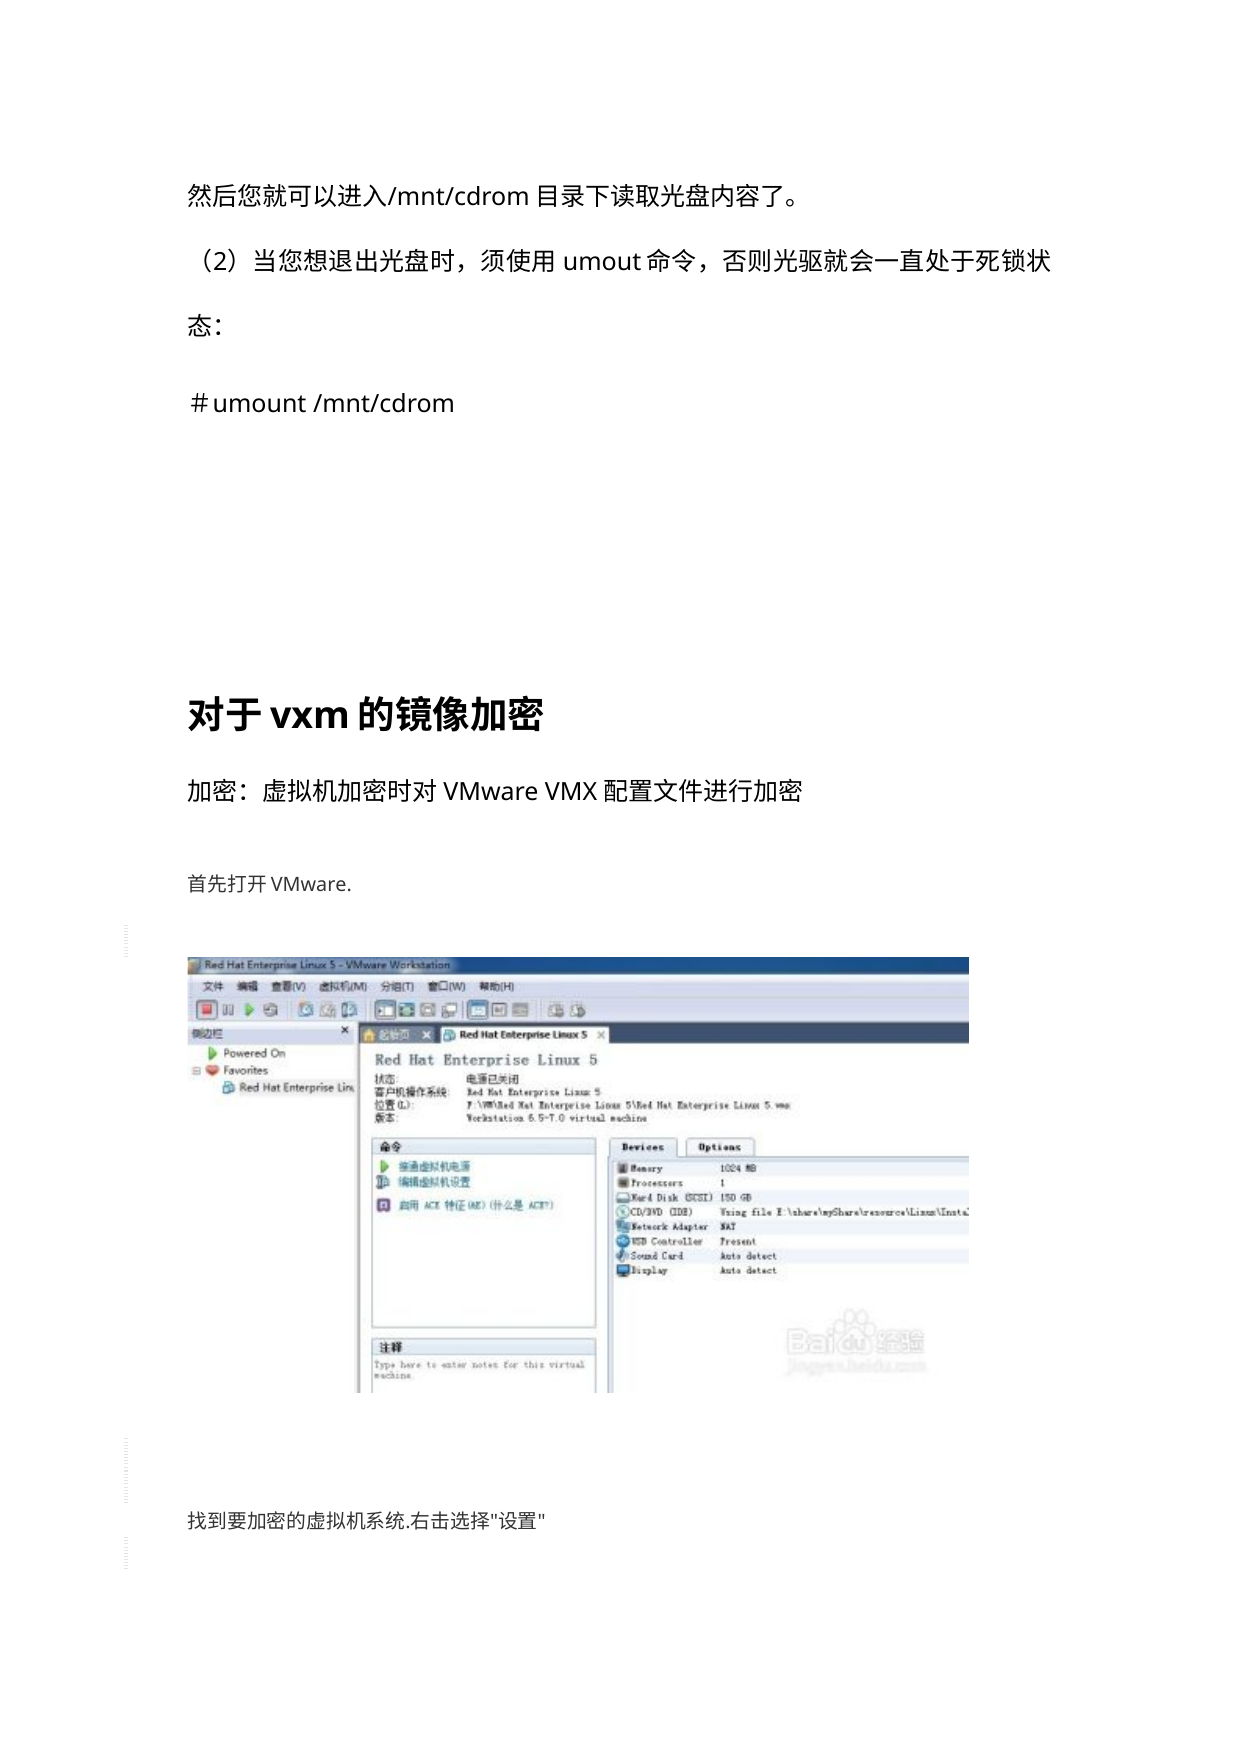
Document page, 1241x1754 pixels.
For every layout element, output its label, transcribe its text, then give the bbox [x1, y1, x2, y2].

text 首先打开VMware. [187, 867, 1053, 899]
text 对于vxm的镜像加密 [187, 679, 1053, 744]
text ＃umount /mnt/cdrom [187, 369, 1053, 434]
text 然后您就可以进入/mnt/cdrom目录下读取光盘内容了。 （2）当您想退出光盘时，须使用umout命令，否则光驱就会一直处于死锁状态： [187, 162, 1053, 357]
text 找到要加密的虚拟机系统.右击选择"设置" [187, 1503, 1053, 1536]
picture [187, 957, 969, 1393]
text 加密：虚拟机加密时对 VMware VMX 配置文件进行加密 [187, 757, 1053, 822]
